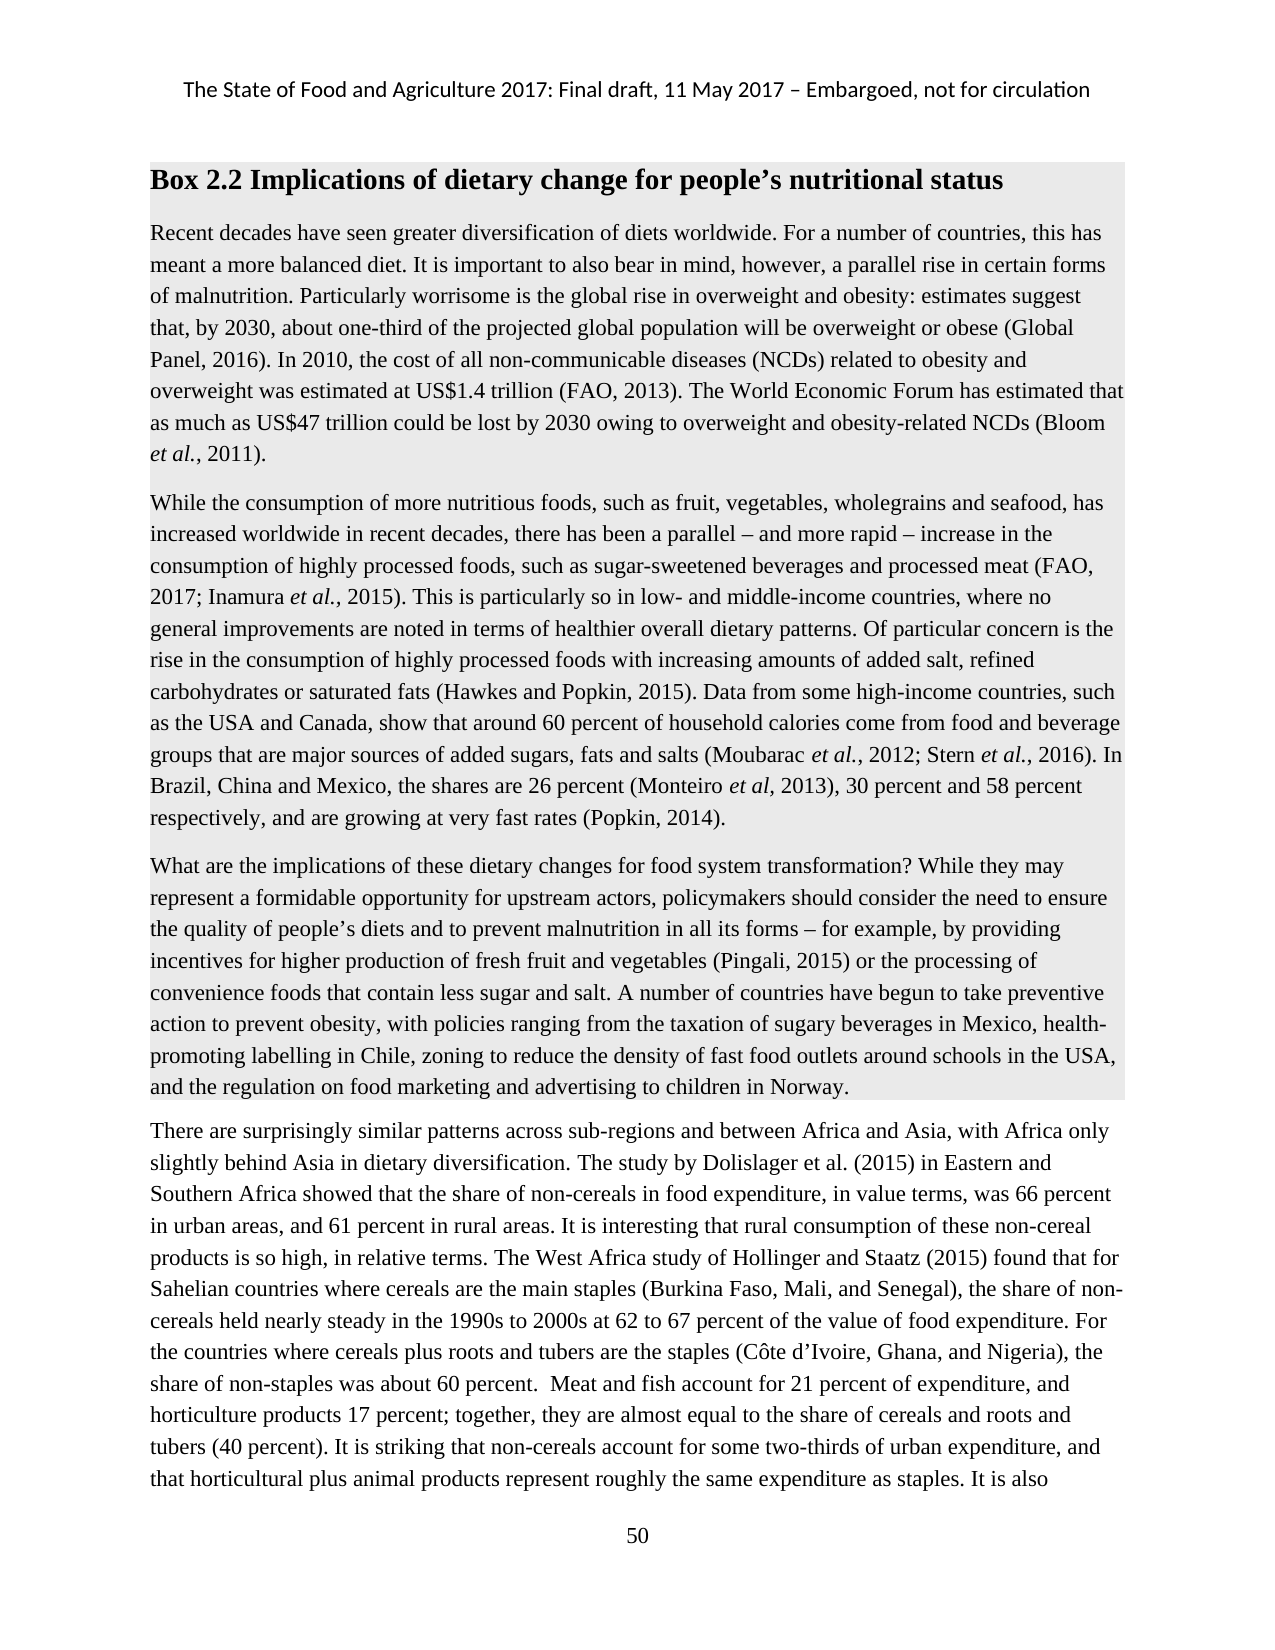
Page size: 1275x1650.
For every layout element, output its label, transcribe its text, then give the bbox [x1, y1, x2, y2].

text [150, 1117, 1125, 1491]
text What are the implications of these dietary changes for food system transformation? While they may represent a formidable opportunity for upstream actors, policymakers should consider the need to ensure the quality of people’s diets and to prevent malnutrition in all its forms – for example, by providing incentives for higher production of fresh fruit and vegetables (Pingali, 2015) or the processing of convenience foods that contain less sugar and salt. A number of countries have begun to take preventive action to prevent obesity, with policies ranging from the taxation of sugary beverages in Mexico, health-promoting labelling in Chile, zoning to reduce the density of fast food outlets around schools in the USA, and the regulation on food marketing and advertising to children in Norway. [150, 852, 1125, 1100]
text Box 2.2 Implications of dietary change for people’s nutritional status [150, 162, 1125, 196]
text While the consumption of more nutritious foods, such as fruit, vegetables, wholegrains and seafood, has increased worldwide in recent decades, there has been a parallel – and more rapid – increase in the consumption of highly processed foods, such as sugar-sweetened beverages and processed meat (FAO, 2017; Inamura et al., 2015). This is particularly so in low- and middle-income countries, where no general improvements are noted in terms of healthier overall dietary patterns. Of particular concern is the rise in the consumption of highly processed foods with increasing amounts of added salt, refined carbohydrates or saturated fats (Hawkes and Popkin, 2015). Data from some high-income countries, such as the USA and Canada, show that around 60 percent of household calories come from food and beverage groups that are major sources of added sugars, fats and salts (Moubarac et al., 2012; Stern et al., 2016). In Brazil, China and Mexico, the shares are 26 percent (Monteiro et al, 2013), 30 percent and 58 percent respectively, and are growing at very fast rates (Popkin, 2014). [150, 488, 1125, 831]
text Recent decades have seen greater diversification of diets worldwide. For a number of countries, this has meant a more balanced diet. It is important to also bear in mind, however, a parallel rise in certain forms of malnutrition. Particularly worrisome is the global rise in overweight and obesity: estimates suggest that, by 2030, about one-third of the projected global population will be overweight or obese (Global Panel, 2016). In 2010, the cost of all non-communicable diseases (NCDs) related to obesity and overweight was estimated at US$1.4 trillion (FAO, 2013). The World Economic Forum has estimated that as much as US$47 trillion could be lost by 2030 owing to overweight and obesity-related NCDs (Bloom et al., 2011). [150, 219, 1125, 467]
